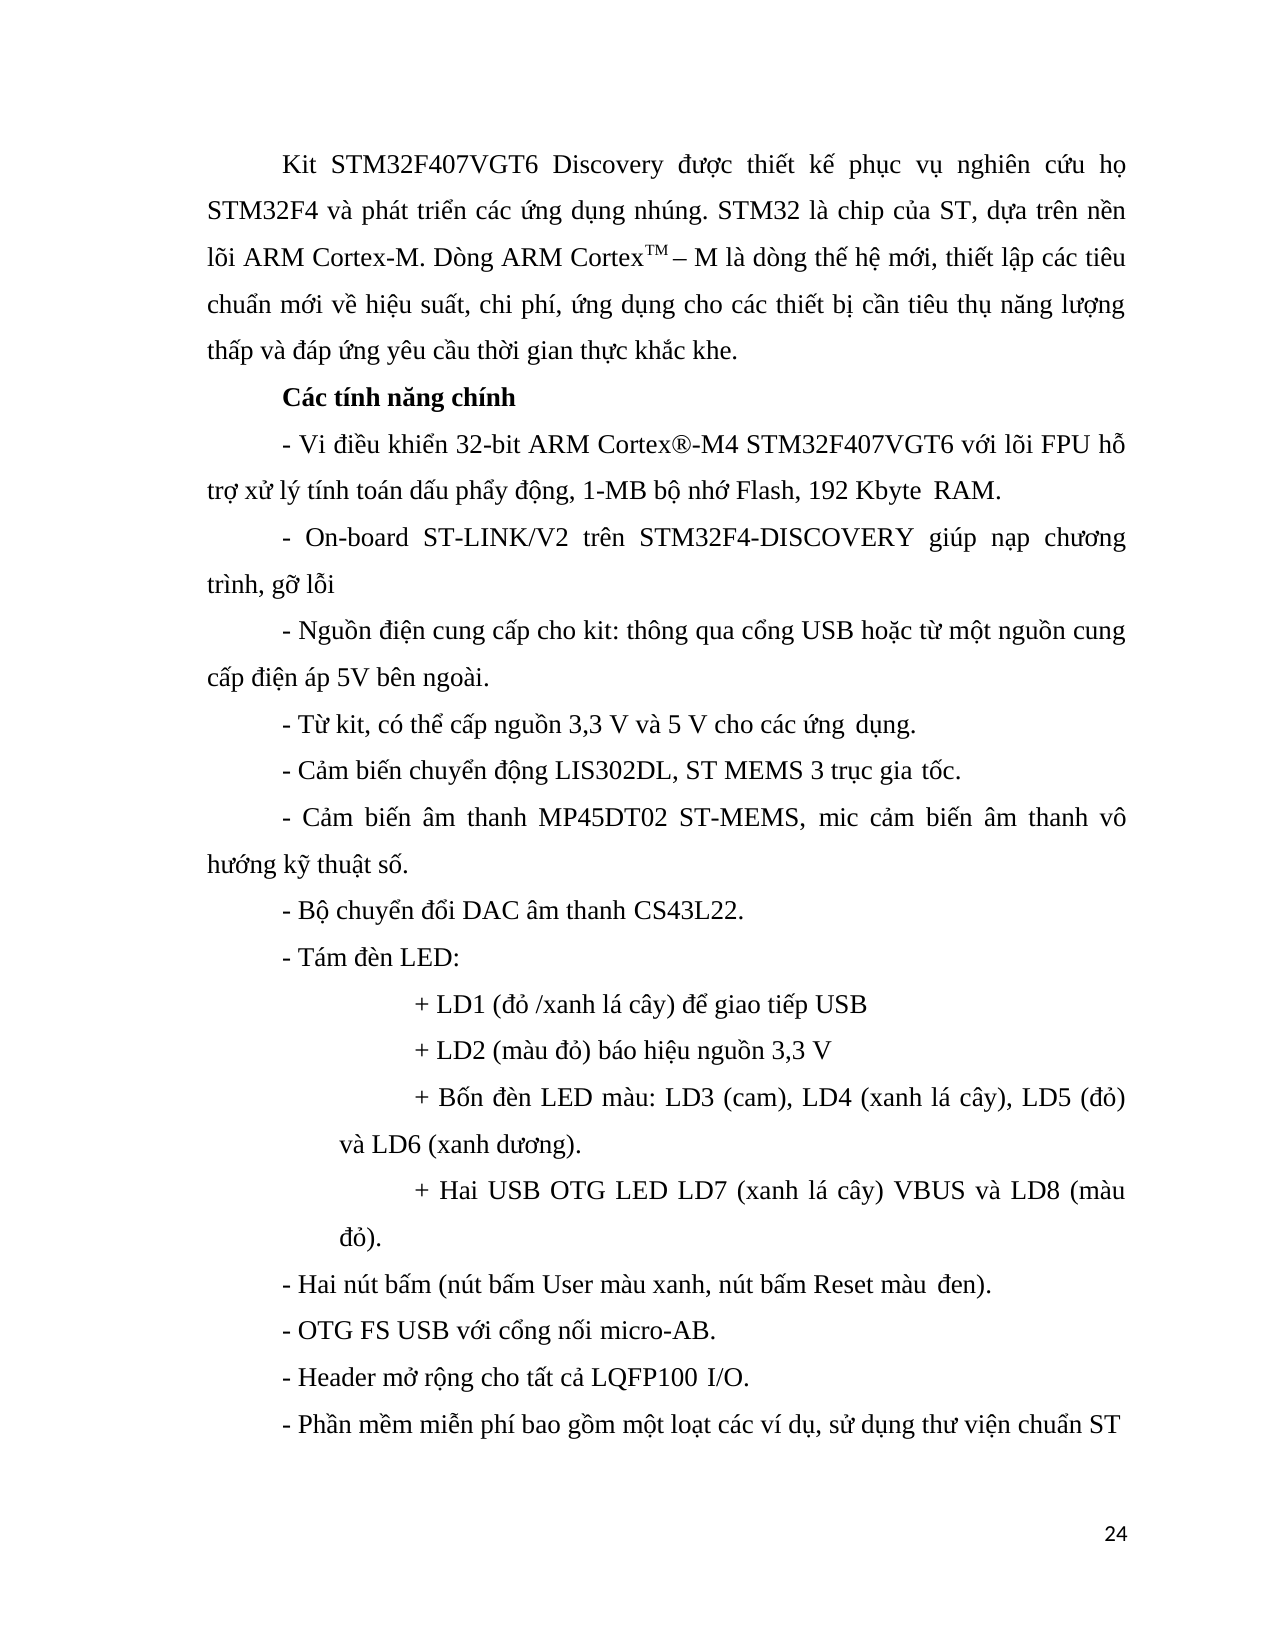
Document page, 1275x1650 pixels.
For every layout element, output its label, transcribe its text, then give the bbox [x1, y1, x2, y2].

list - Header mở rộng cho tất cả LQFP100 I/O. [207, 1361, 1127, 1392]
text + Hai USB OTG LED LD7 (xanh lá cây) VBUS và LD8 (màu đỏ). [339, 1174, 1127, 1252]
text + LD1 (đỏ /xanh lá cây) để giao tiếp USB [339, 988, 1127, 1019]
list - Cảm biến âm thanh MP45DT02 ST-MEMS, mic cảm biến âm thanh vô hướng kỹ thuật số. [207, 801, 1127, 879]
list - Nguồn điện cung cấp cho kit: thông qua cổng USB hoặc từ một nguồn cung cấp điện áp 5V bên ngoài. [207, 614, 1127, 692]
list - Cảm biến chuyển động LIS302DL, ST MEMS 3 trục gia tốc. [207, 754, 1127, 786]
list - On-board ST-LINK/V2 trên STM32F4-DISCOVERY giúp nạp chương trình, gỡ lỗi [207, 521, 1127, 599]
list - Phần mềm miễn phí bao gồm một loạt các ví dụ, sử dụng thư viện chuẩn ST [207, 1408, 1127, 1439]
list - Từ kit, có thể cấp nguồn 3,3 V và 5 V cho các ứng dụng. [207, 708, 1127, 739]
list - Hai nút bấm (nút bấm User màu xanh, nút bấm Reset màu đen). [207, 1268, 1127, 1299]
text + LD2 (màu đỏ) báo hiệu nguồn 3,3 V [339, 1034, 1127, 1066]
text + Bốn đèn LED màu: LD3 (cam), LD4 (xanh lá cây), LD5 (đỏ) và LD6 (xanh dương). [339, 1081, 1127, 1159]
list - OTG FS USB với cổng nối micro-AB. [207, 1314, 1127, 1346]
text Kit STM32F407VGT6 Discovery được thiết kế phục vụ nghiên cứu họ STM32F4 và phát triển các ứng dụng nhúng. STM32 là chip của ST, dựa trên nền lõi ARM Cortex-M. Dòng ARM CortexTM – M là dòng thế hệ mới, thiết lập các tiêu chuẩn mới về hiệu suất, chi phí, ứng dụng cho các thiết bị cần tiêu thụ năng lượng thấp và đáp ứng yêu cầu thời gian thực khắc khe. [207, 148, 1127, 366]
text Các tính năng chính [207, 381, 1127, 412]
list - Tám đèn LED: [207, 941, 1127, 972]
list - Vi điều khiển 32-bit ARM Cortex®-M4 STM32F407VGT6 với lõi FPU hỗ trợ xử lý tính toán dấu phẩy động, 1-MB bộ nhớ Flash, 192 Kbyte RAM. [207, 428, 1127, 506]
list - Bộ chuyển đổi DAC âm thanh CS43L22. [207, 894, 1127, 926]
